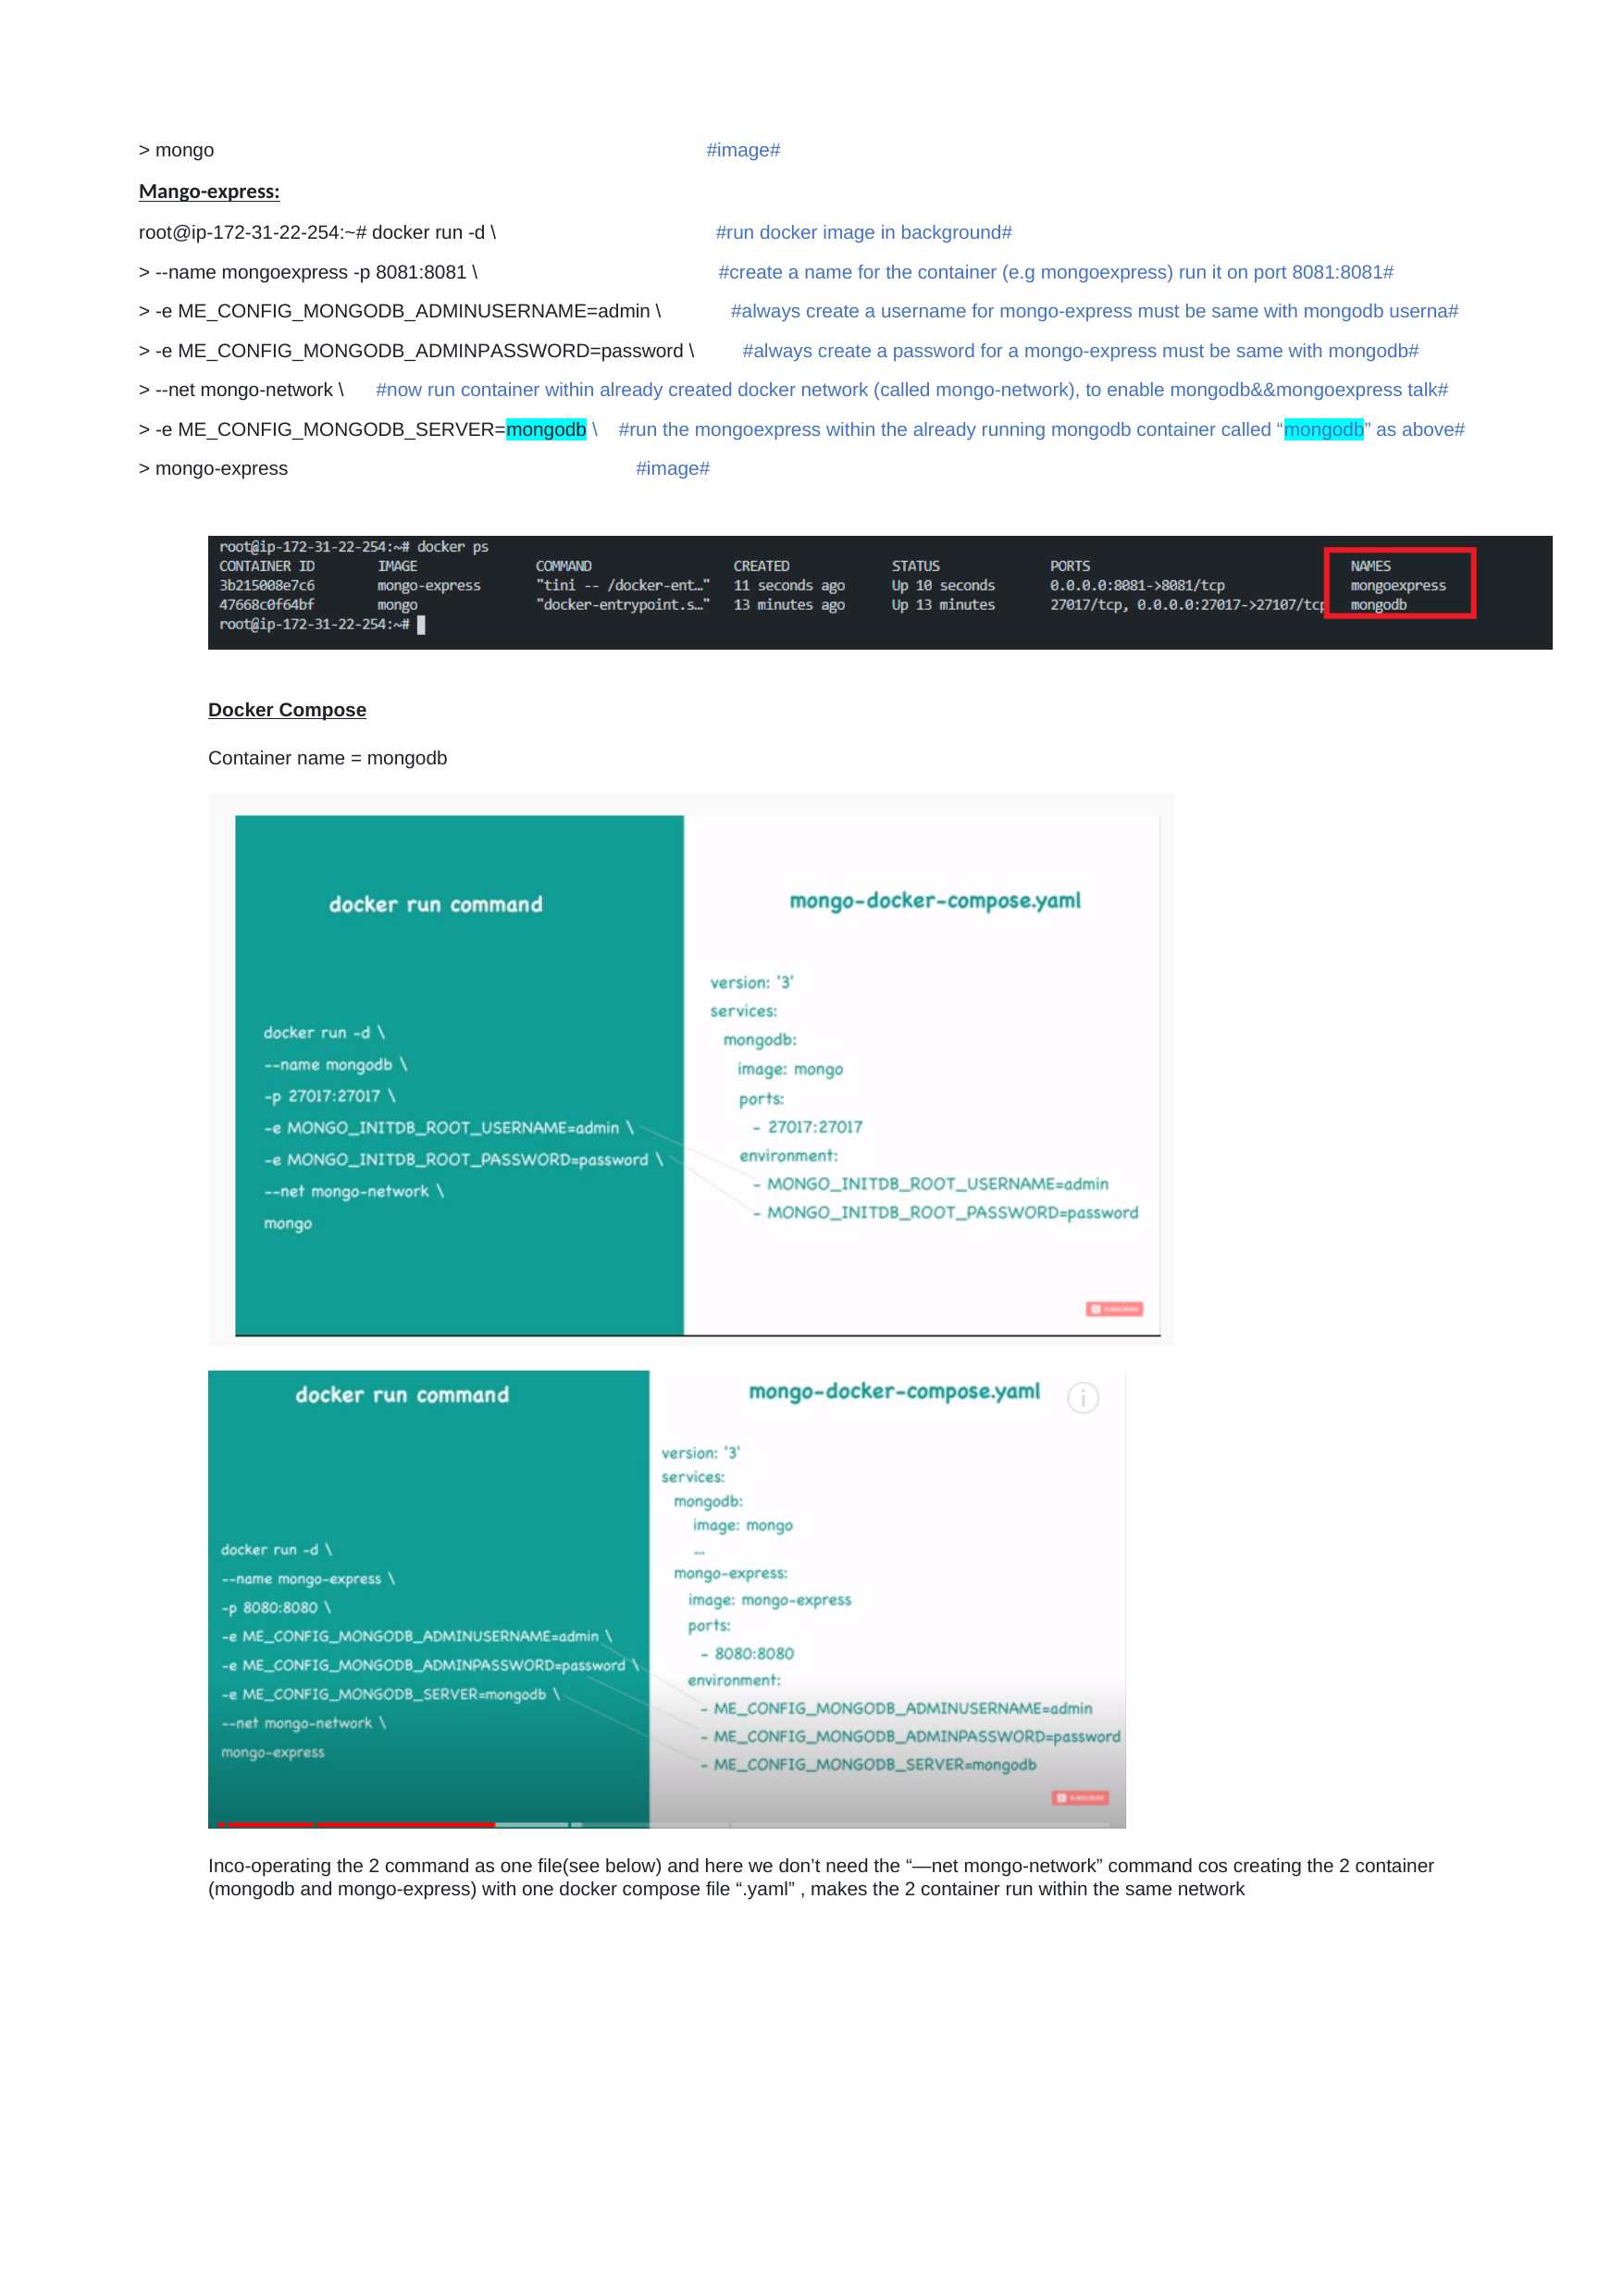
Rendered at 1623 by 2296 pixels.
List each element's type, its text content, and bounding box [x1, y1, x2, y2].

list Inco-operating the 2 command as one file(see below) and here we don’t need the “—net mongo-network” command cos creating the 2 container (mongodb and mongo-express) with one docker compose file “.yaml” , makes the 2 container run within the same network [208, 1854, 1484, 1900]
text Mango-express: [139, 178, 1484, 205]
text > -e ME_CONFIG_MONGODB_ADMINUSERNAME=admin \ #always create a username for mongo-express must be same with mongodb userna# [139, 300, 1484, 322]
text > -e ME_CONFIG_MONGODB_SERVER=mongodb \ #run the mongoexpress within the already running mongodb container called “mongodb” as above# [587, 418, 1284, 441]
text > mongo #image# [139, 139, 1484, 161]
picture [208, 794, 1174, 1346]
text root@ip-172-31-22-254:~# docker run -d \ #run docker image in background# [139, 221, 1484, 243]
text > --name mongoexpress -p 8081:8081 \ #create a name for the container (e.g mongoexpress) run it on port 8081:8081# [139, 261, 1484, 283]
list Docker Compose [208, 699, 1484, 721]
list Container name = mongodb [208, 747, 1484, 769]
picture [208, 1371, 1127, 1829]
text > -e ME_CONFIG_MONGODB_SERVER=mongodb \ #run the mongoexpress within the already running mongodb container called “mongodb” as above# [139, 418, 506, 441]
picture [208, 536, 1554, 650]
text > --net mongo-network \ #now run container within already created docker network (called mongo-network), to enable mongodb&&mongoexpress talk# [139, 379, 1484, 401]
text > -e ME_CONFIG_MONGODB_ADMINPASSWORD=password \ #always create a password for a mongo-express must be same with mongodb# [139, 340, 1484, 362]
text > mongo-express #image# [139, 457, 1484, 479]
